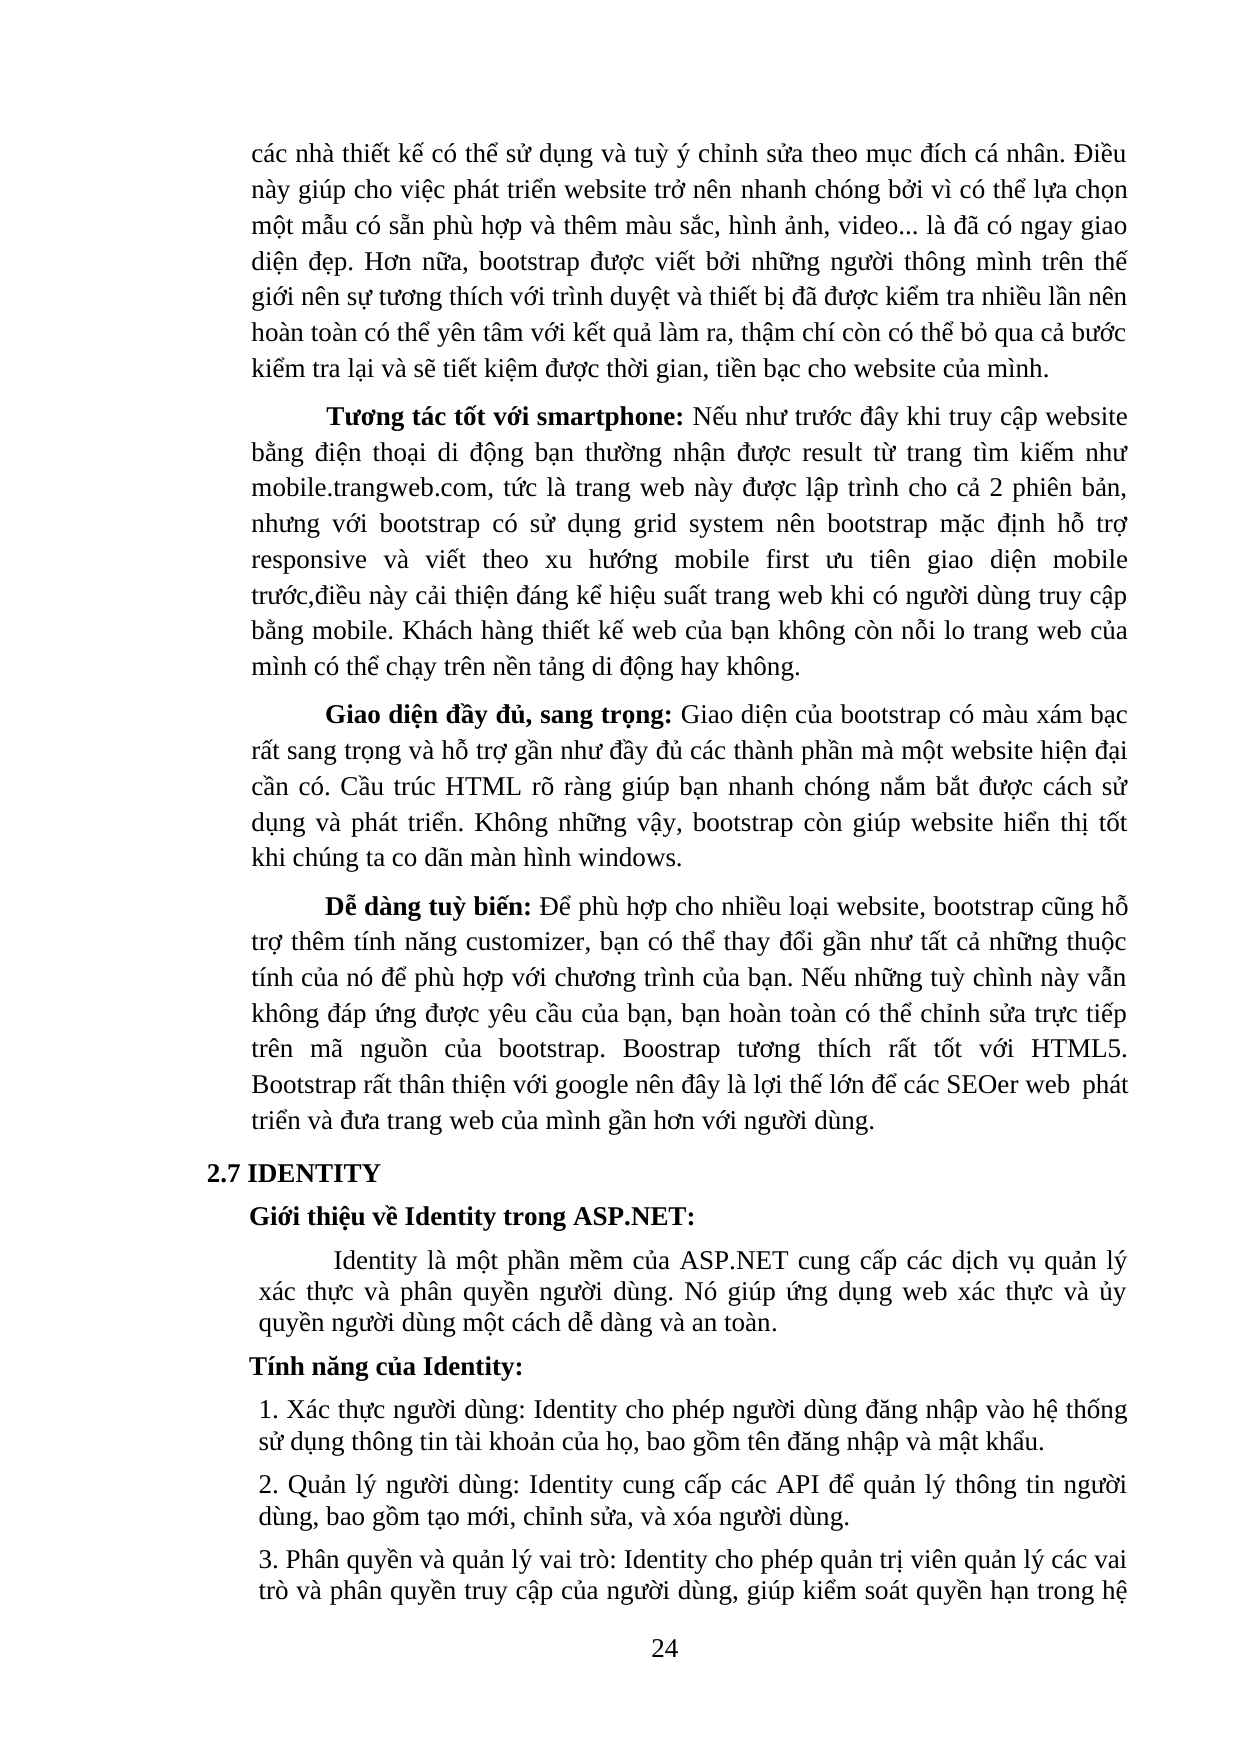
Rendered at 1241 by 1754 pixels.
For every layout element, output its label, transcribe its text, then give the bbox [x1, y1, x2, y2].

text 1. Xác thực người dùng: Identity cho phép người dùng đăng nhập vào hệ thống sử dụng thông tin tài khoản của họ, bao gồm tên đăng nhập và mật khẩu. [258, 1394, 1129, 1456]
text 2. Quản lý người dùng: Identity cung cấp các API để quản lý thông tin người dùng, bao gồm tạo mới, chỉnh sửa, và xóa người dùng. [258, 1468, 1129, 1531]
text Tương tác tốt với smartphone: Nếu như trước đây khi truy cập website bằng điện thoại di động bạn thường nhận được result từ trang tìm kiếm như mobile.trangweb.com, tức là trang web này được lập trình cho cả 2 phiên bản, nhưng với bootstrap có sử dụng grid system nên bootstrap mặc định hỗ trợ responsive và viết theo xu hướng mobile first ưu tiên giao diện mobile trước,điều này cải thiện đáng kể hiệu suất trang web khi có người dùng truy cập bằng mobile. Khách hàng thiết kế web của bạn không còn nỗi lo trang web của mình có thể chạy trên nền tảng di động hay không. [251, 400, 1129, 681]
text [258, 1543, 1129, 1606]
text Dễ dàng tuỳ biến: Để phù hợp cho nhiều loại website, bootstrap cũng hỗ trợ thêm tính năng customizer, bạn có thể thay đổi gần như tất cả những thuộc tính của nó để phù hợp với chương trình của bạn. Nếu những tuỳ chình này vẫn không đáp ứng được yêu cầu của bạn, bạn hoàn toàn có thể chỉnh sửa trực tiếp trên mã nguồn của bootstrap. Boostrap tương thích rất tốt với HTML5. Bootstrap rất thân thiện với google nên đây là lợi thế lớn để các SEOer web phát triển và đưa trang web của mình gần hơn với người dùng. [251, 889, 1129, 1135]
subtitle Giới thiệu về Identity trong ASP.NET: [249, 1200, 1129, 1232]
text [251, 137, 1129, 383]
text Identity là một phần mềm của ASP.NET cung cấp các dịch vụ quản lý xác thực và phân quyền người dùng. Nó giúp ứng dụng web xác thực và ủy quyền người dùng một cách dễ dàng và an toàn. [258, 1244, 1129, 1337]
subtitle 2.7 IDENTITY [207, 1157, 1129, 1188]
subtitle Tính năng của Identity: [249, 1350, 1129, 1381]
text Giao diện đầy đủ, sang trọng: Giao diện của bootstrap có màu xám bạc rất sang trọng và hỗ trợ gần như đầy đủ các thành phần mà một website hiện đại cần có. Cầu trúc HTML rõ ràng giúp bạn nhanh chóng nắm bắt được cách sử dụng và phát triển. Không những vậy, bootstrap còn giúp website hiển thị tốt khi chúng ta co dãn màn hình windows. [251, 698, 1129, 872]
